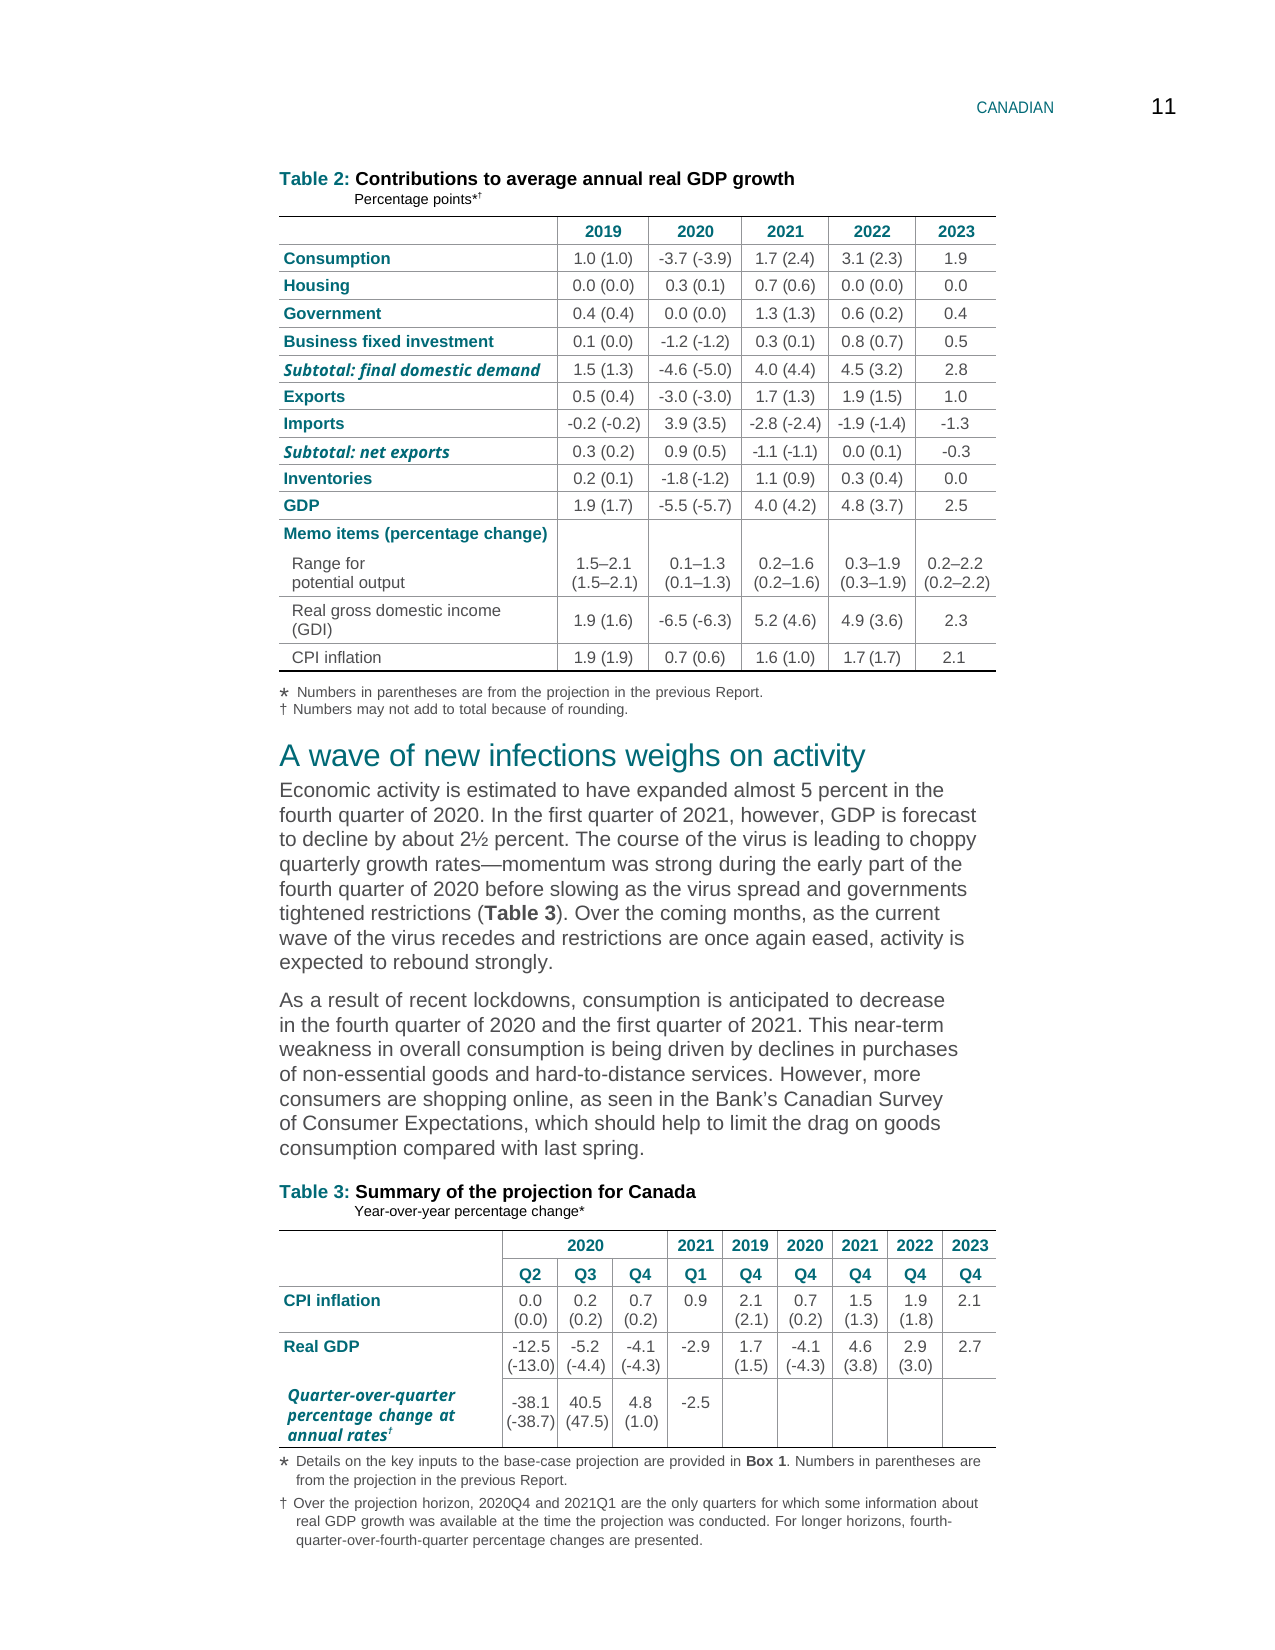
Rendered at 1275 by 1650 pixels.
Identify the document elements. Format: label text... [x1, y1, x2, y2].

table_header 2023 [916, 217, 996, 244]
table_cell 0.7 (0.2) [778, 1287, 832, 1332]
table_cell 0.2–1.6 (0.2–1.6) [742, 520, 828, 596]
table_cell 0.0 [916, 465, 996, 491]
table_cell 4.0 (4.2) [742, 492, 828, 519]
table_cell 0.8 (0.7) [829, 328, 915, 355]
table_cell 0.5 (0.4) [558, 383, 648, 409]
table_cell Exports [279, 383, 557, 409]
table_cell -4.1 (-4.3) [778, 1333, 832, 1378]
table_header 2020 [649, 217, 741, 244]
text Year-over-year percentage change* [354, 1203, 1204, 1220]
table_cell 1.7 (1.3) [742, 383, 828, 409]
table_cell 2.8 [916, 356, 996, 382]
table_cell 0.9 [668, 1287, 722, 1332]
table_cell -2.8 (-2.4) [742, 410, 828, 437]
table_cell GDP [279, 492, 557, 519]
table_cell -0.2 (-0.2) [558, 410, 648, 437]
table_cell 3.9 (3.5) [649, 410, 741, 437]
table_cell Q2 [503, 1259, 557, 1286]
table_cell 1.3 (1.3) [742, 300, 828, 327]
table_cell 0.0 (0.0) [829, 272, 915, 299]
table_cell 0.0 (0.0) [558, 272, 648, 299]
table_cell 0.3 (0.4) [829, 465, 915, 491]
table_cell 4.5 (3.2) [829, 356, 915, 382]
table_cell 5.2 (4.6) [742, 597, 828, 643]
table_cell 0.0 (0.1) [829, 438, 915, 464]
table_cell -38.1 (-38.7) [503, 1379, 557, 1447]
table_cell [888, 1379, 942, 1447]
table_cell -2.5 [668, 1379, 722, 1447]
text † Over the projection horizon, 2020Q4 and 2021Q1 are the only quarters for which some information about real GDP growth was available at the time the projection was conducted. For longer horizons, fourth- quarter-over-fourth-quarter percentage changes are presented. [279, 1494, 986, 1548]
table_cell 1.9 (1.9) [558, 644, 648, 670]
table_header 2020 [778, 1231, 832, 1258]
table_cell Consumption [279, 245, 557, 271]
table_cell 4.8 (1.0) [613, 1379, 667, 1447]
text * Numbers in parentheses are from the projection in the previous Report. [279, 676, 1204, 703]
table_cell 0.2 (0.1) [558, 465, 648, 491]
table_cell 0.0 (0.0) [503, 1287, 557, 1332]
table_cell 0.7 (0.6) [742, 272, 828, 299]
table_cell [833, 1379, 887, 1447]
table_cell 1.0 (1.0) [558, 245, 648, 271]
table_cell 0.3–1.9 (0.3–1.9) [829, 520, 915, 596]
table_header 2023 [943, 1231, 996, 1258]
table_cell Government [279, 300, 557, 327]
table_cell 2.1 [916, 644, 996, 670]
table_cell -5.5 (-5.7) [649, 492, 741, 519]
table_cell -4.1 (-4.3) [613, 1333, 667, 1378]
table_cell 0.1–1.3 (0.1–1.3) [649, 520, 741, 596]
text As a result of recent lockdowns, consumption is anticipated to decrease in the fourth quarter of 2020 and the first quarter of 2021. This near-term weakness in overall consumption is being driven by declines in purchases of non-essential goods and hard-to-distance services. However, more consumers are shopping online, as seen in the Bank’s Canadian Survey of Consumer Expectations, which should help to limit the drag on goods consumption compared with last spring. [279, 988, 961, 1159]
table_cell 1.5–2.1 (1.5–2.1) [558, 520, 648, 596]
table_cell -3.7 (-3.9) [649, 245, 741, 271]
table_cell 1.9 (1.5) [829, 383, 915, 409]
text Table 3: Summary of the projection for Canada [279, 1181, 1204, 1202]
table_cell Q4 [833, 1259, 887, 1286]
table_cell 2.3 [916, 597, 996, 643]
table_cell 0.7 (0.6) [649, 644, 741, 670]
text † Numbers may not add to total because of rounding. [279, 703, 1204, 717]
table_cell 0.3 (0.1) [742, 328, 828, 355]
table_cell Imports [279, 410, 557, 437]
table_cell 1.9 (1.7) [558, 492, 648, 519]
table_cell 4.8 (3.7) [829, 492, 915, 519]
table_header 2021 [833, 1231, 887, 1258]
table_header 2019 [558, 217, 648, 244]
table_cell 1.6 (1.0) [742, 644, 828, 670]
text Table 2: Contributions to average annual real GDP growth [279, 167, 1204, 189]
table_header [279, 217, 557, 244]
subtitle A wave of new infections weighs on activity [279, 737, 1204, 773]
table_cell -0.3 [916, 438, 996, 464]
table_cell 0.7 (0.2) [613, 1287, 667, 1332]
table_cell 0.6 (0.2) [829, 300, 915, 327]
table_cell Q3 [558, 1259, 612, 1286]
table_cell 0.0 [916, 272, 996, 299]
table_cell Real gross domestic income (GDI) [279, 597, 557, 643]
table_cell 1.0 [916, 383, 996, 409]
table_cell 4.9 (3.6) [829, 597, 915, 643]
table_cell 1.1 (0.9) [742, 465, 828, 491]
table_cell Memo items (percentage change) Range for potential output [279, 520, 557, 596]
table_cell 1.9 (1.6) [558, 597, 648, 643]
table_cell 0.3 (0.1) [649, 272, 741, 299]
table_cell -1.9 (-1.4) [829, 410, 915, 437]
table_cell 1.5 (1.3) [833, 1287, 887, 1332]
table_cell 1.7 (1.5) [723, 1333, 777, 1378]
table_cell 4.0 (4.4) [742, 356, 828, 382]
table_cell Q4 [778, 1259, 832, 1286]
text Economic activity is estimated to have expanded almost 5 percent in the fourth quarter of 2020. In the first quarter of 2021, however, GDP is forecast to decline by about 2½ percent. The course of the virus is leading to choppy quarterly growth rates—momentum was strong during the early part of the fourth quarter of 2020 before slowing as the virus spread and governments tightened restrictions (Table 3). Over the coming months, as the current wave of the virus recedes and restrictions are once again eased, activity is expected to rebound strongly. [279, 778, 981, 974]
table_cell Q4 [723, 1259, 777, 1286]
table_cell [723, 1379, 777, 1447]
table_cell 2.7 [943, 1333, 996, 1378]
table_cell 2.5 [916, 492, 996, 519]
table_cell 1.9 (1.8) [888, 1287, 942, 1332]
table_cell Inventories [279, 465, 557, 491]
table_cell 1.9 [916, 245, 996, 271]
table_cell 3.1 (2.3) [829, 245, 915, 271]
table_cell 4.6 (3.8) [833, 1333, 887, 1378]
table_cell 0.5 [916, 328, 996, 355]
table_cell [778, 1379, 832, 1447]
table_cell -2.9 [668, 1333, 722, 1378]
table_cell Q4 [613, 1259, 667, 1286]
table_cell 0.3 (0.2) [558, 438, 648, 464]
table_cell -6.5 (-6.3) [649, 597, 741, 643]
table_cell 2.9 (3.0) [888, 1333, 942, 1378]
table_header 2020 [503, 1231, 667, 1258]
text Details on the key inputs to the base-case projection are provided in Box 1. Numbers in parentheses are from the projection in the previous Report. [296, 1453, 989, 1488]
table_cell CPI inflation [279, 644, 557, 670]
table_cell Housing [279, 272, 557, 299]
table_header 2021 [742, 217, 828, 244]
table_cell Q4 [943, 1259, 996, 1286]
table_cell CPI inﬂation [279, 1287, 502, 1332]
table_cell -3.0 (-3.0) [649, 383, 741, 409]
table_cell 1.7 (2.4) [742, 245, 828, 271]
table_cell Subtotal: final domestic demand [279, 356, 557, 382]
table_cell -4.6 (-5.0) [649, 356, 741, 382]
table_cell -1.8 (-1.2) [649, 465, 741, 491]
table_cell 2.1 [943, 1287, 996, 1332]
table_cell -1.2 (-1.2) [649, 328, 741, 355]
text Percentage points*† [354, 190, 1204, 207]
table_cell Real GDP Quarter-over-quarter percentage change at annual rates† [279, 1333, 502, 1447]
table_cell Subtotal: net exports [279, 438, 557, 464]
table_cell 0.1 (0.0) [558, 328, 648, 355]
table_cell 0.2 (0.2) [558, 1287, 612, 1332]
table_cell 0.2–2.2 (0.2–2.2) [916, 520, 996, 596]
table_cell 0.4 (0.4) [558, 300, 648, 327]
table_cell 40.5 (47.5) [558, 1379, 612, 1447]
table_cell 0.4 [916, 300, 996, 327]
table_cell -1.1 (-1.1) [742, 438, 828, 464]
table_header [279, 1231, 502, 1286]
table_cell Business ﬁxed investment [279, 328, 557, 355]
table_cell 2.1 (2.1) [723, 1287, 777, 1332]
table_cell [943, 1379, 996, 1447]
table_cell 1.7 (1.7) [829, 644, 915, 670]
table_header 2019 [723, 1231, 777, 1258]
table_cell -1.3 [916, 410, 996, 437]
table_cell Q4 [888, 1259, 942, 1286]
table_cell 0.9 (0.5) [649, 438, 741, 464]
table_cell Q1 [668, 1259, 722, 1286]
table_header 2022 [829, 217, 915, 244]
table_cell -5.2 (-4.4) [558, 1333, 612, 1378]
table_cell 0.0 (0.0) [649, 300, 741, 327]
table_cell -12.5 (-13.0) [503, 1333, 557, 1378]
table_header 2021 [668, 1231, 722, 1258]
table_header 2022 [888, 1231, 942, 1258]
table_cell 1.5 (1.3) [558, 356, 648, 382]
